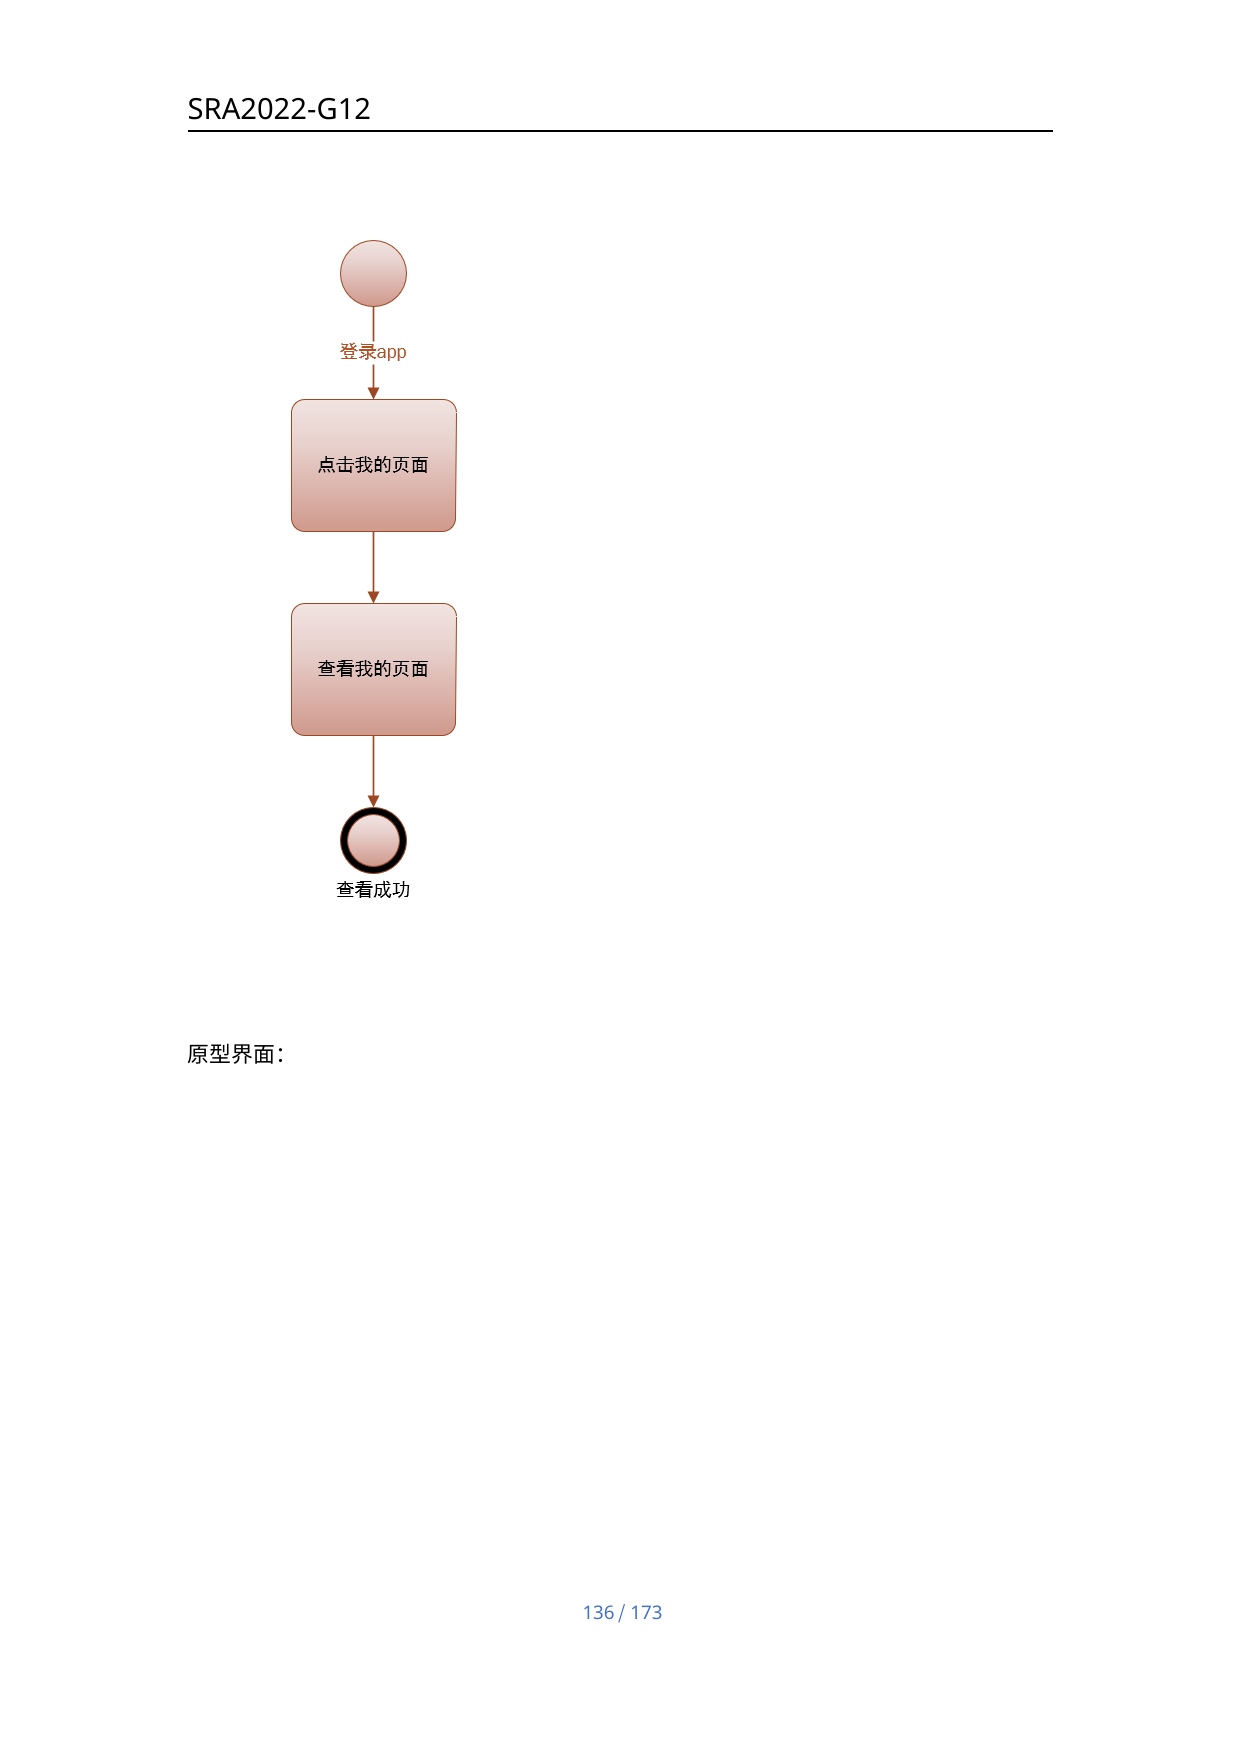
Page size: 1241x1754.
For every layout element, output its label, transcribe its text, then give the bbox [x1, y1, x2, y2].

picture [187, 158, 551, 990]
text 原型界面： [187, 1036, 1053, 1069]
